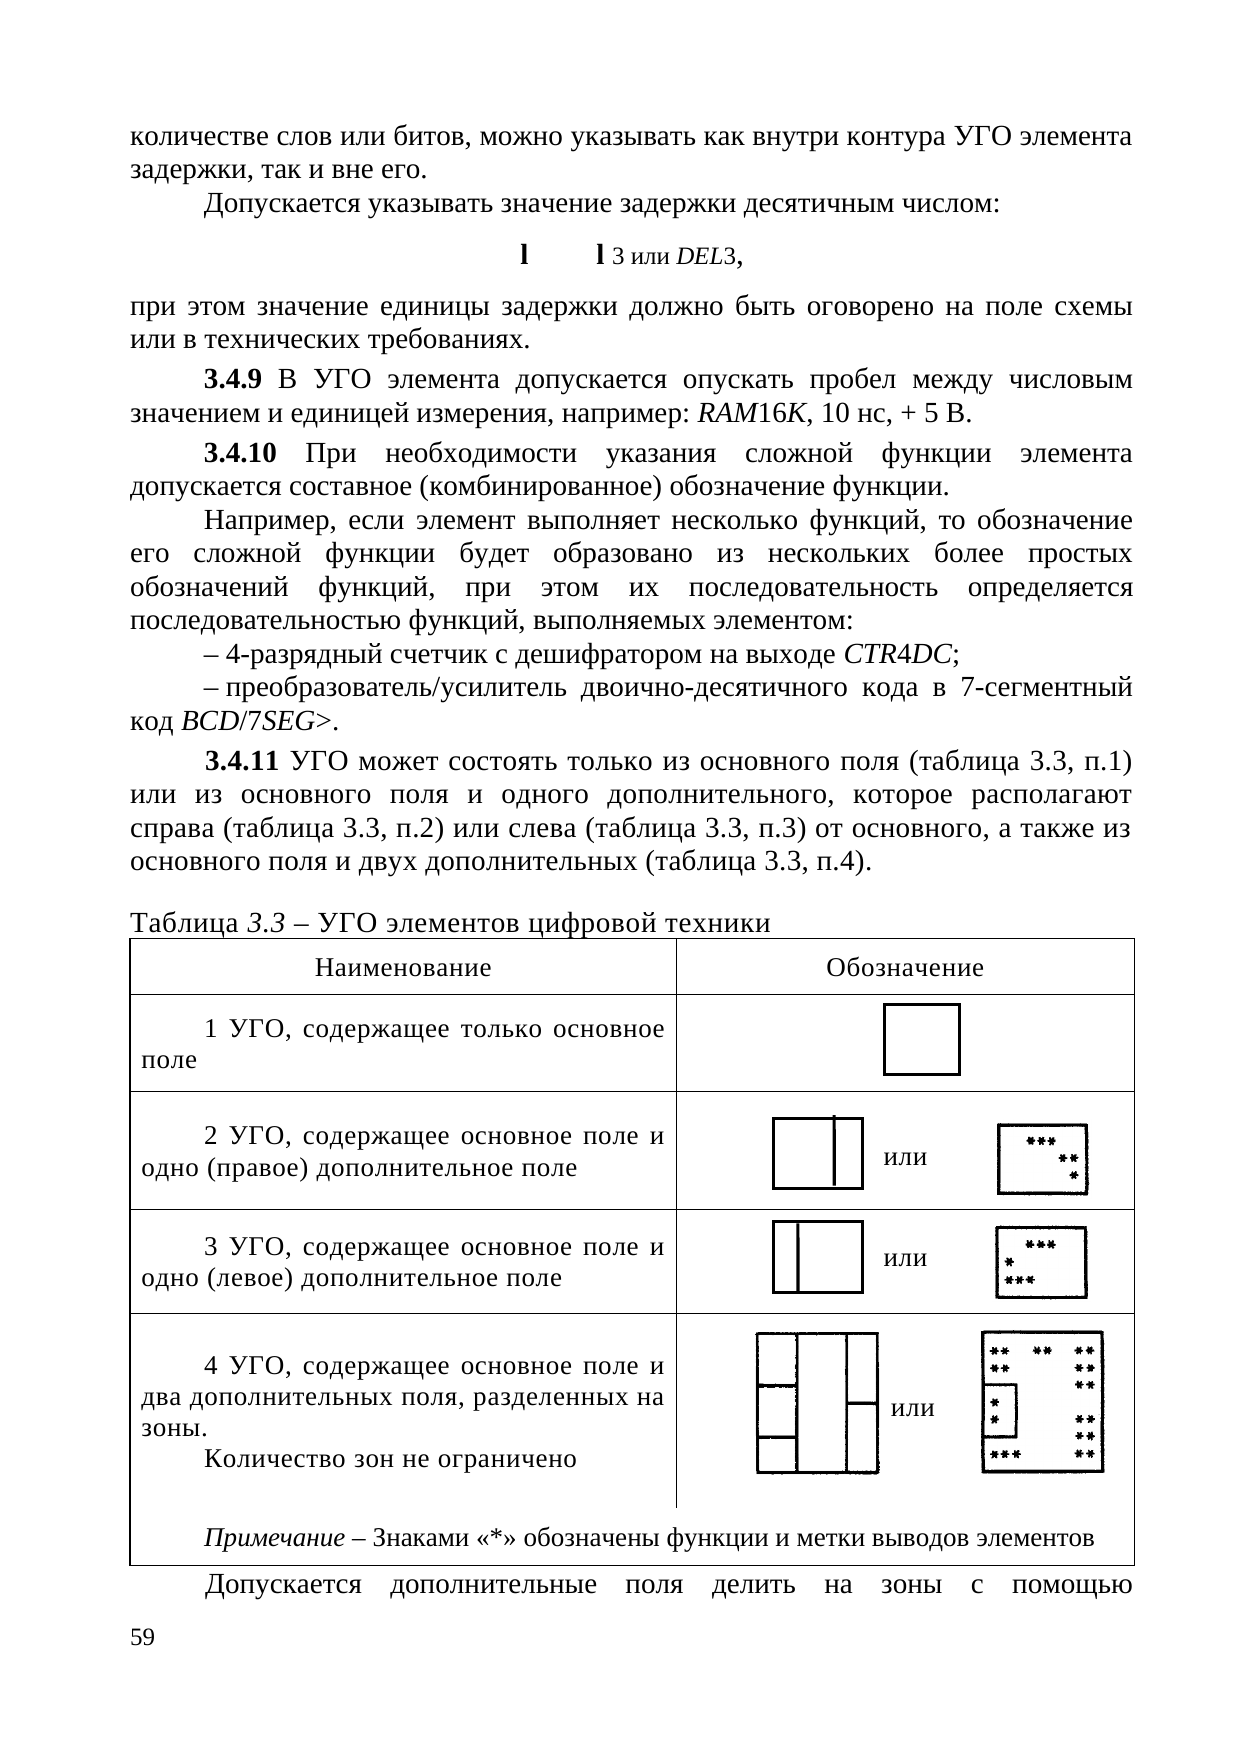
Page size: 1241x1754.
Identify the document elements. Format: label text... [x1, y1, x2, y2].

text Допускается указывать значение задержки десятичным числом: [130, 185, 1134, 219]
table_header Обозначение [677, 939, 1134, 994]
text – 4-разрядный счетчик с дешифратором на выходе CTR4DC; [130, 636, 1134, 669]
text – преобразователь/усилитель двоично-десятичного кода в 7-сегментный код BCD/7SEG>. [130, 669, 1134, 737]
text при этом значение единицы задержки должно быть оговорено на поле схемы или в технических требованиях. [130, 288, 1134, 355]
table_cell Примечание – Знаками «*» обозначены функции и метки выводов элементов [131, 1508, 1134, 1565]
table_cell или [677, 1092, 1134, 1209]
text Например, если элемент выполняет несколько функций, то обозначение его сложной функции будет образовано из нескольких более простых обозначений функций, при этом их последовательность определяется последовательностью функций, выполняемых элементом: [130, 502, 1134, 636]
picture [992, 1224, 1092, 1302]
text ll 3 или DEL3, [130, 235, 1134, 271]
table_cell 2 УГО, содержащее основное поле и одно (правое) дополнительное поле [131, 1092, 676, 1209]
picture [979, 1329, 1108, 1477]
text 3.4.9 В УГО элемента допускается опускать пробел между числовым значением и единицей измерения, например: RAM16K, 10 нс, + 5 В. [130, 361, 1134, 428]
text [130, 118, 1134, 185]
picture [994, 1119, 1092, 1199]
table_cell 1 УГО, содержащее только основное поле [131, 995, 676, 1091]
table_cell 3 УГО, содержащее основное поле и одно (левое) дополнительное поле [131, 1210, 676, 1313]
text 3.4.11 УГО может состоять только из основного поля (таблица 3.3, п.1) или из основного поля и одного дополнительного, которое располагают справа (таблица 3.3, п.2) или слева (таблица 3.3, п.3) от основного, а также из основного поля и двух дополнительных (таблица 3.3, п.4). [130, 743, 1134, 877]
table_cell [677, 995, 1134, 1091]
text 3.4.10 При необходимости указания сложной функции элемента допускается составное (комбинированное) обозначение функции. [130, 435, 1134, 502]
table_cell или [677, 1314, 1134, 1508]
table_header Наименование [131, 939, 676, 994]
text Таблица 3.3 – УГО элементов цифровой техники [130, 905, 1134, 938]
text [130, 1566, 1134, 1599]
table_cell 4 УГО, содержащее основное поле и два дополнительных поля, разделенных на зоны. Количество зон не ограничено [131, 1314, 676, 1508]
table_cell или [677, 1210, 1134, 1313]
